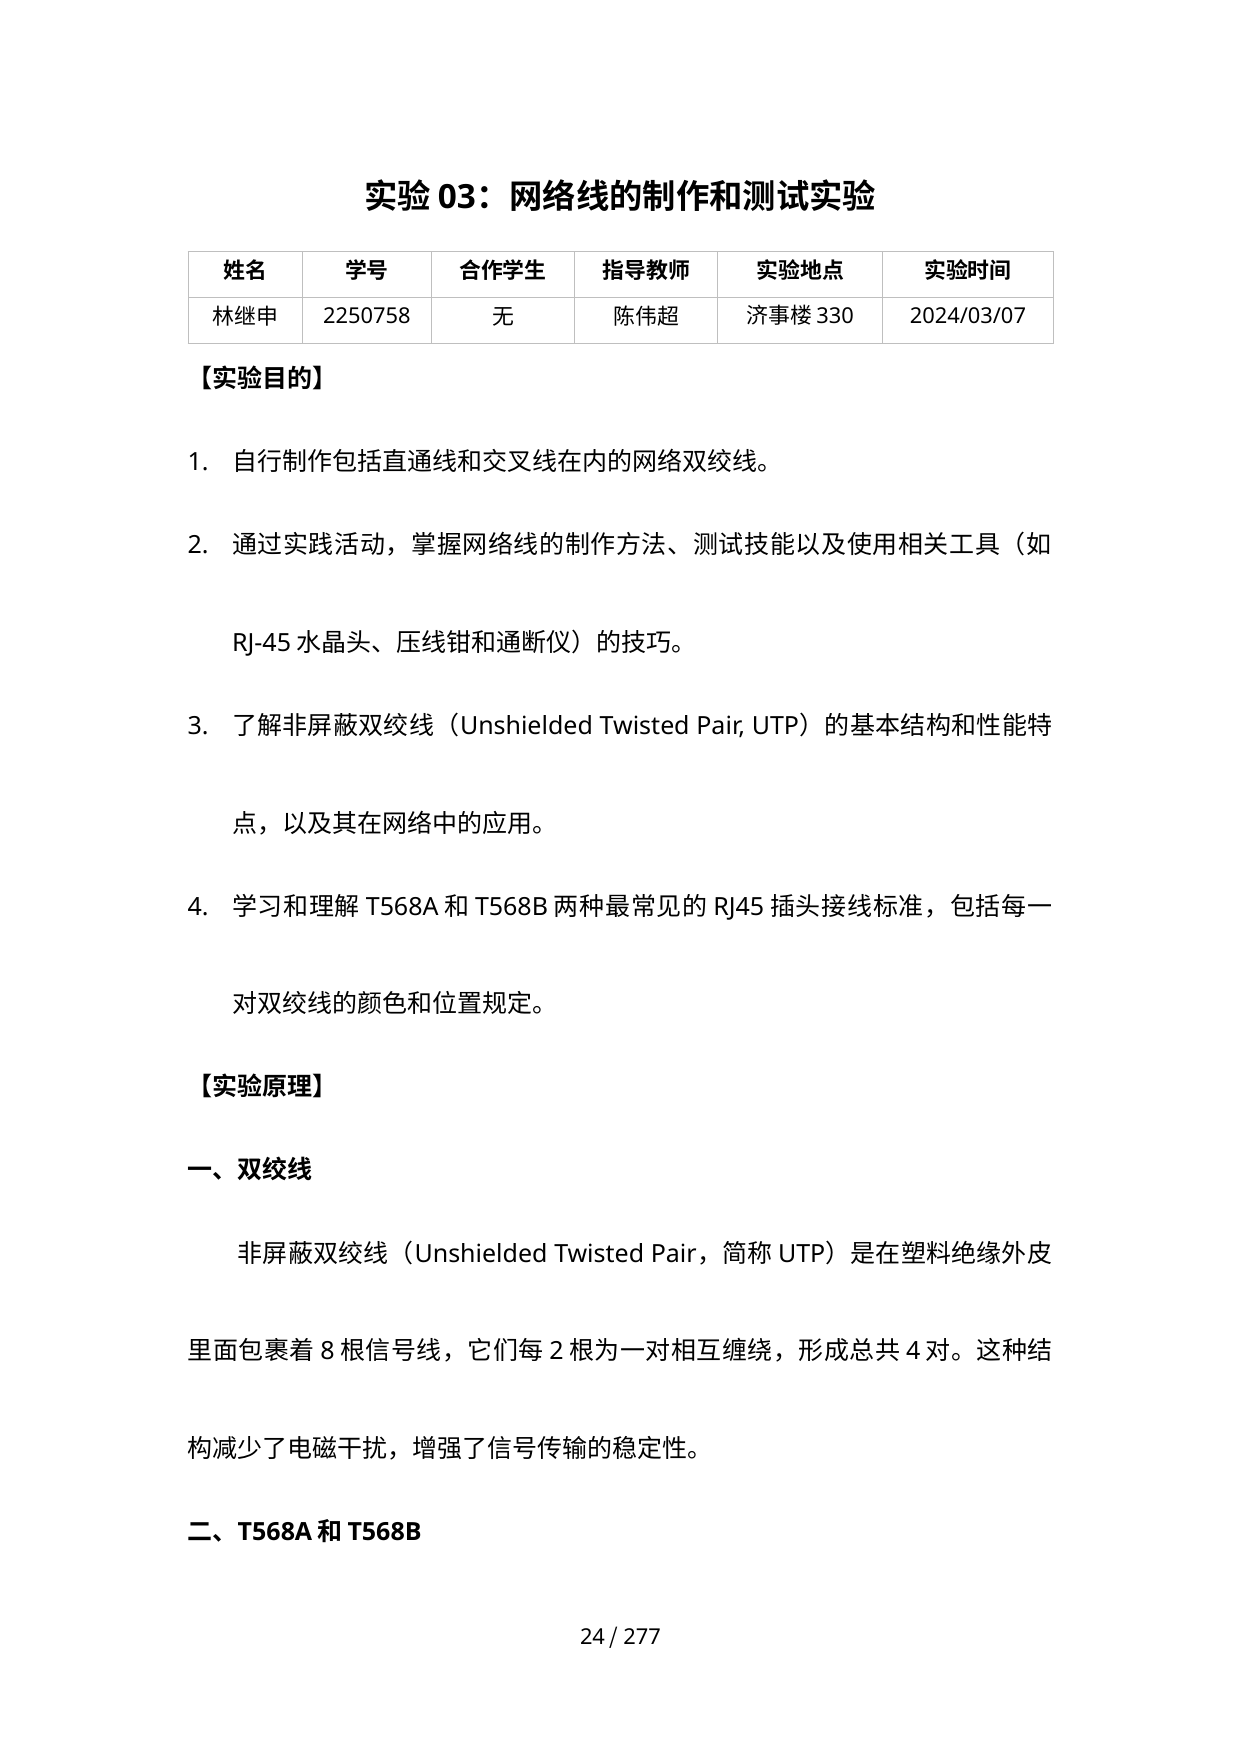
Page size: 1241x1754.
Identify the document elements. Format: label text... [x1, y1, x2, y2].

table_cell 济事楼330 [718, 298, 882, 343]
table_header 实验地点 [718, 252, 882, 297]
list 了解非屏蔽双绞线（Unshielded Twisted Pair, UTP）的基本结构和性能特点，以及其在网络中的应用。 [187, 691, 1053, 854]
list 学习和理解T568A和T568B两种最常见的RJ45插头接线标准，包括每一对双绞线的颜色和位置规定。 [187, 872, 1053, 1034]
text 二、T568A和T568B [187, 1497, 1053, 1562]
table_cell 2024/03/07 [883, 298, 1053, 343]
table_header 实验时间 [883, 252, 1053, 297]
table_header 合作学生 [432, 252, 574, 297]
table_cell 2250758 [303, 298, 431, 343]
table_cell 陈伟超 [575, 298, 717, 343]
table_cell 无 [432, 298, 574, 343]
list 通过实践活动，掌握网络线的制作方法、测试技能以及使用相关工具（如RJ-45水晶头、压线钳和通断仪）的技巧。 [187, 511, 1053, 673]
list 自行制作包括直通线和交叉线在内的网络双绞线。 [187, 427, 1053, 492]
text 【实验目的】 [187, 344, 1053, 409]
table_header 指导教师 [575, 252, 717, 297]
subtitle 实验03：网络线的制作和测试实验 [187, 162, 1053, 227]
table_header 姓名 [189, 252, 302, 297]
text 【实验原理】 [187, 1052, 1053, 1117]
text 非屏蔽双绞线（Unshielded Twisted Pair，简称UTP）是在塑料绝缘外皮里面包裹着8根信号线，它们每2根为一对相互缠绕，形成总共4对。这种结构减少了电磁干扰，增强了信号传输的稳定性。 [187, 1219, 1053, 1479]
table_cell 林继申 [189, 298, 302, 343]
table_header 学号 [303, 252, 431, 297]
text 一、双绞线 [187, 1136, 1053, 1201]
